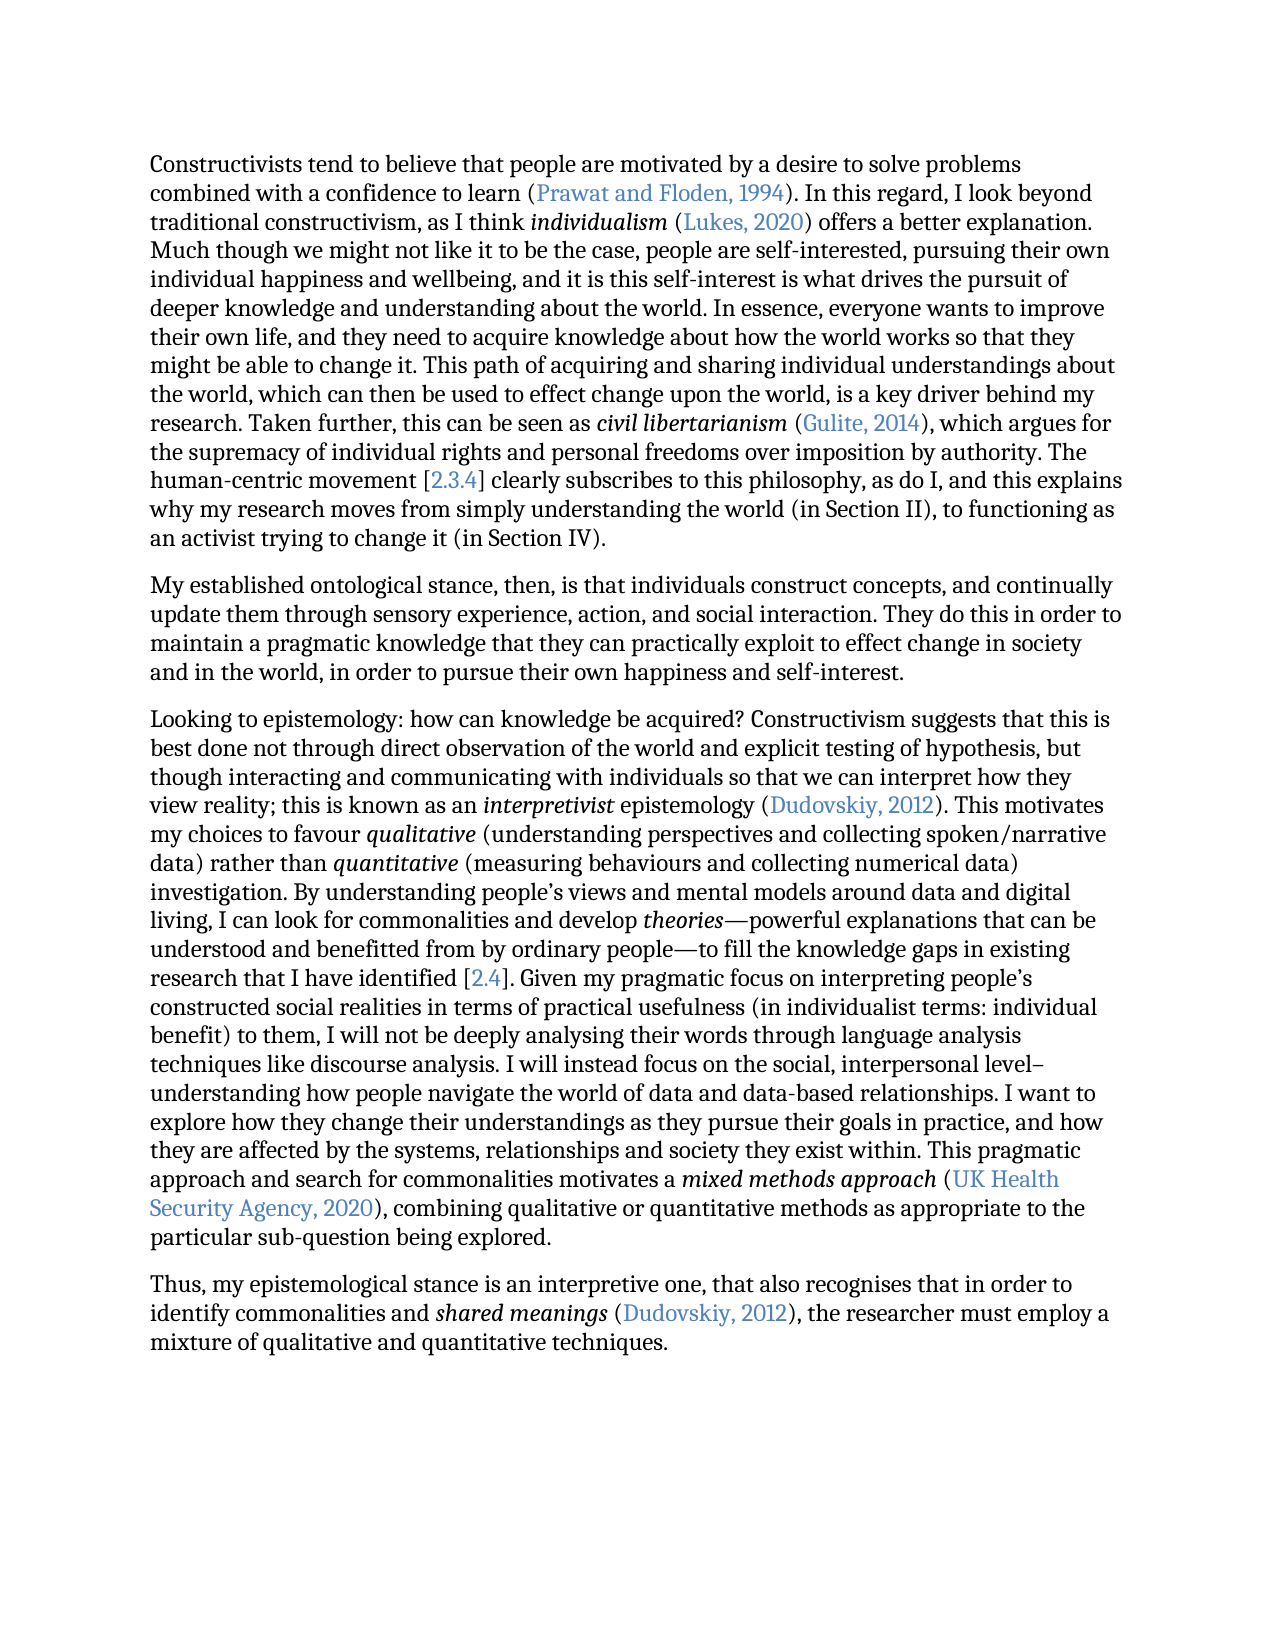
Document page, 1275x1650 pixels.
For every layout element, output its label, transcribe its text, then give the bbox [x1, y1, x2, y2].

text Looking to epistemology: how can knowledge be acquired? Constructivism suggests that this is best done not through direct observation of the world and explicit testing of hypothesis, but though interacting and communicating with individuals so that we can interpret how they view reality; this is known as an interpretivist epistemology (Dudovskiy, 2012). This motivates my choices to favour qualitative (understanding perspectives and collecting spoken/narrative data) rather than quantitative (measuring behaviours and collecting numerical data) investigation. By understanding people’s views and mental models around data and digital living, I can look for commonalities and develop theories—powerful explanations that can be understood and benefitted from by ordinary people—to fill the knowledge gaps in existing research that I have identified [2.4]. Given my pragmatic focus on interpreting people’s constructed social realities in terms of practical usefulness (in individualist terms: individual benefit) to them, I will not be deeply analysing their words through language analysis techniques like discourse analysis. I will instead focus on the social, interpersonal level–understanding how people navigate the world of data and data-based relationships. I want to explore how they change their understandings as they pursue their goals in practice, and how they are affected by the systems, relationships and society they exist within. This pragmatic approach and search for commonalities motivates a mixed methods approach (UK Health Security Agency, 2020), combining qualitative or quantitative methods as appropriate to the particular sub-question being explored. [150, 705, 1125, 1251]
text My established ontological stance, then, is that individuals construct concepts, and continually update them through sensory experience, action, and social interaction. They do this in order to maintain a pragmatic knowledge that they can practically exploit to effect change in society and in the world, in order to pursue their own happiness and self-interest. [150, 571, 1125, 686]
text Thus, my epistemological stance is an interpretive one, that also recognises that in order to identify commonalities and shared meanings (Dudovskiy, 2012), the researcher must employ a mixture of qualitative and quantitative techniques. [150, 1270, 1125, 1356]
text Constructivists tend to believe that people are motivated by a desire to solve problems combined with a confidence to learn (Prawat and Floden, 1994). In this regard, I look beyond traditional constructivism, as I think individualism (Lukes, 2020) offers a better explanation. Much though we might not like it to be the case, people are self-interested, pursuing their own individual happiness and wellbeing, and it is this self-interest is what drives the pursuit of deeper knowledge and understanding about the world. In essence, everyone wants to improve their own life, and they need to acquire knowledge about how the world works so that they might be able to change it. This path of acquiring and sharing individual understandings about the world, which can then be used to effect change upon the world, is a key driver behind my research. Taken further, this can be seen as civil libertarianism (Gulite, 2014), which argues for the supremacy of individual rights and personal freedoms over imposition by authority. The human-centric movement [2.3.4] clearly subscribes to this philosophy, as do I, and this explains why my research moves from simply understanding the world (in Section II), to functioning as an activist trying to change it (in Section IV). [150, 150, 1125, 552]
